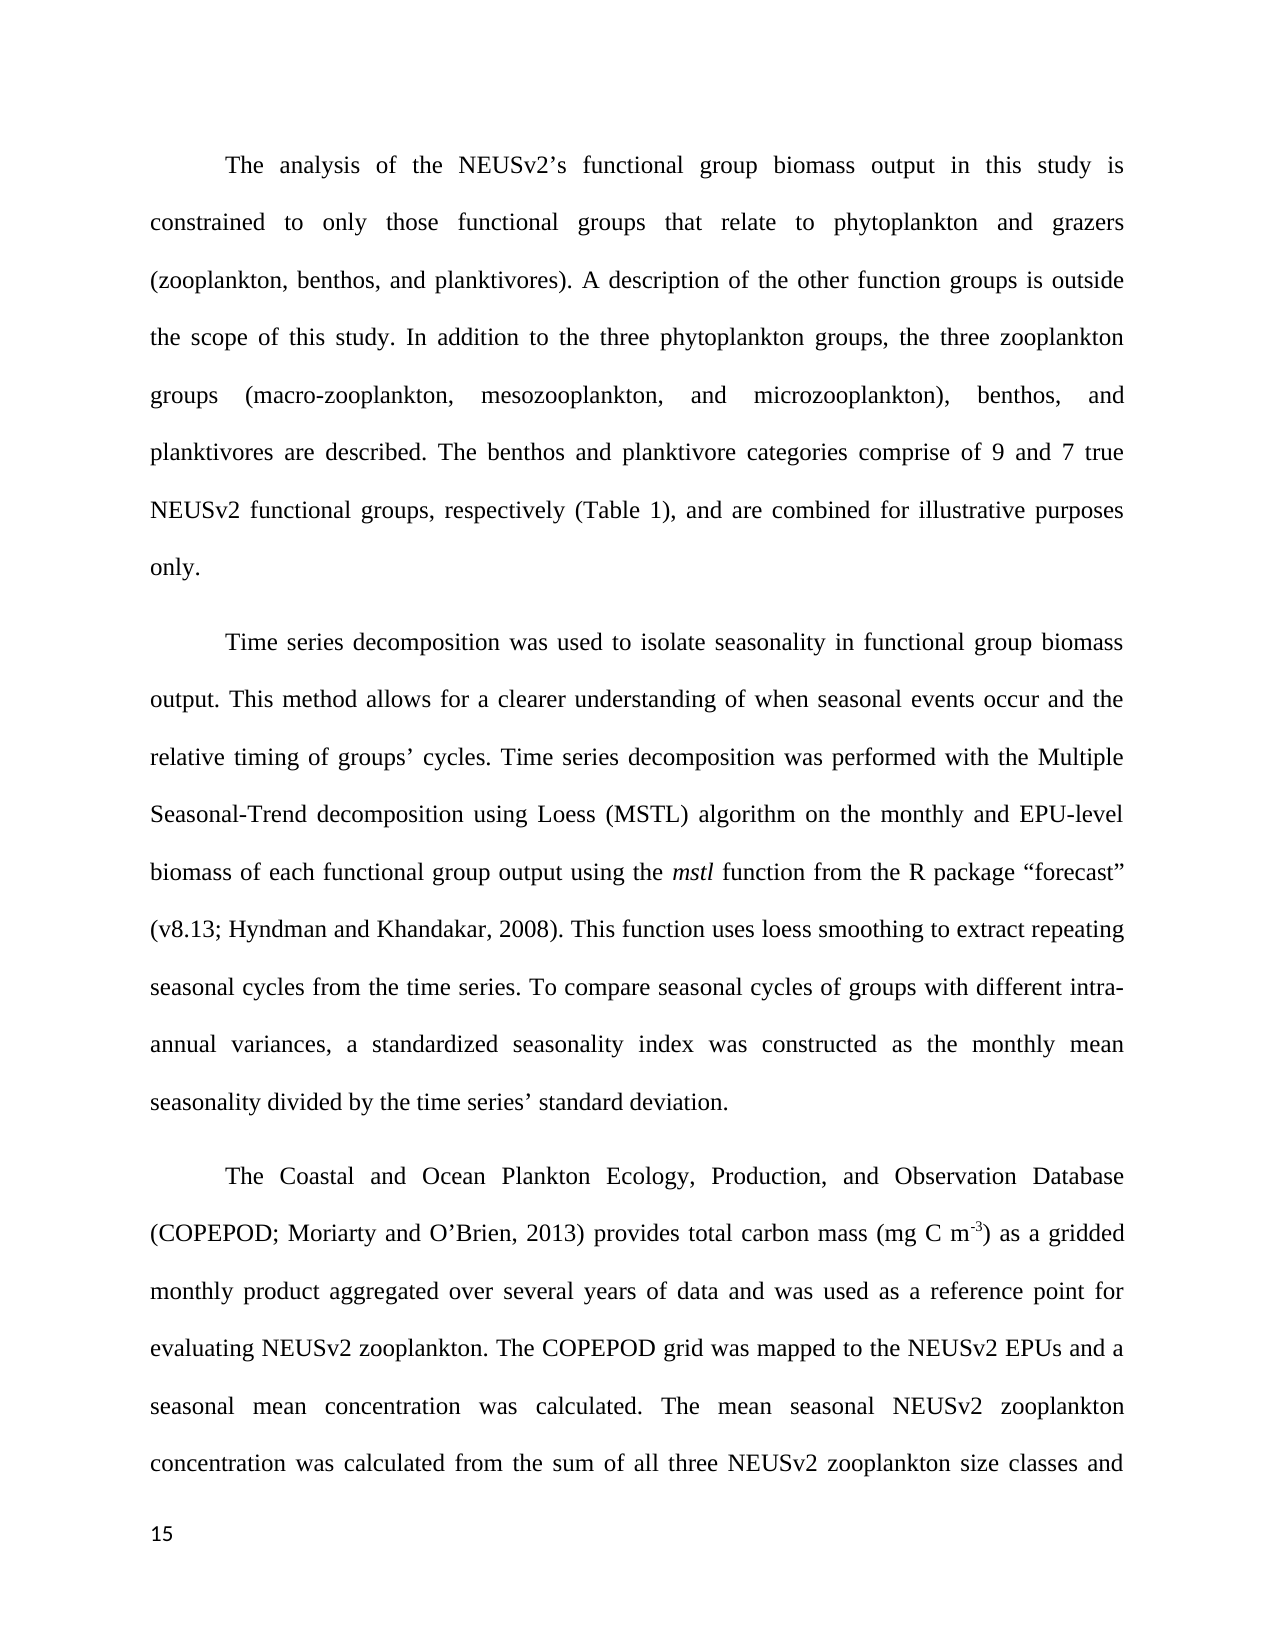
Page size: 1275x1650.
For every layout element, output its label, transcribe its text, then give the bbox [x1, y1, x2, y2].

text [150, 1161, 1125, 1477]
text Time series decomposition was used to isolate seasonality in functional group biomass output. This method allows for a clearer understanding of when seasonal events occur and the relative timing of groups’ cycles. Time series decomposition was performed with the Multiple Seasonal-Trend decomposition using Loess (MSTL) algorithm on the monthly and EPU-level biomass of each functional group output using the mstl function from the R package “forecast” (v8.13; Hyndman and Khandakar, 2008). This function uses loess smoothing to extract repeating seasonal cycles from the time series. To compare seasonal cycles of groups with different intra-annual variances, a standardized seasonality index was constructed as the monthly mean seasonality divided by the time series’ standard deviation. [150, 627, 1125, 1115]
text The analysis of the NEUSv2’s functional group biomass output in this study is constrained to only those functional groups that relate to phytoplankton and grazers (zooplankton, benthos, and planktivores). A description of the other function groups is outside the scope of this study. In addition to the three phytoplankton groups, the three zooplankton groups (macro-zooplankton, mesozooplankton, and microzooplankton), benthos, and planktivores are described. The benthos and planktivore categories comprise of 9 and 7 true NEUSv2 functional groups, respectively (Table 1), and are combined for illustrative purposes only. [150, 150, 1125, 581]
